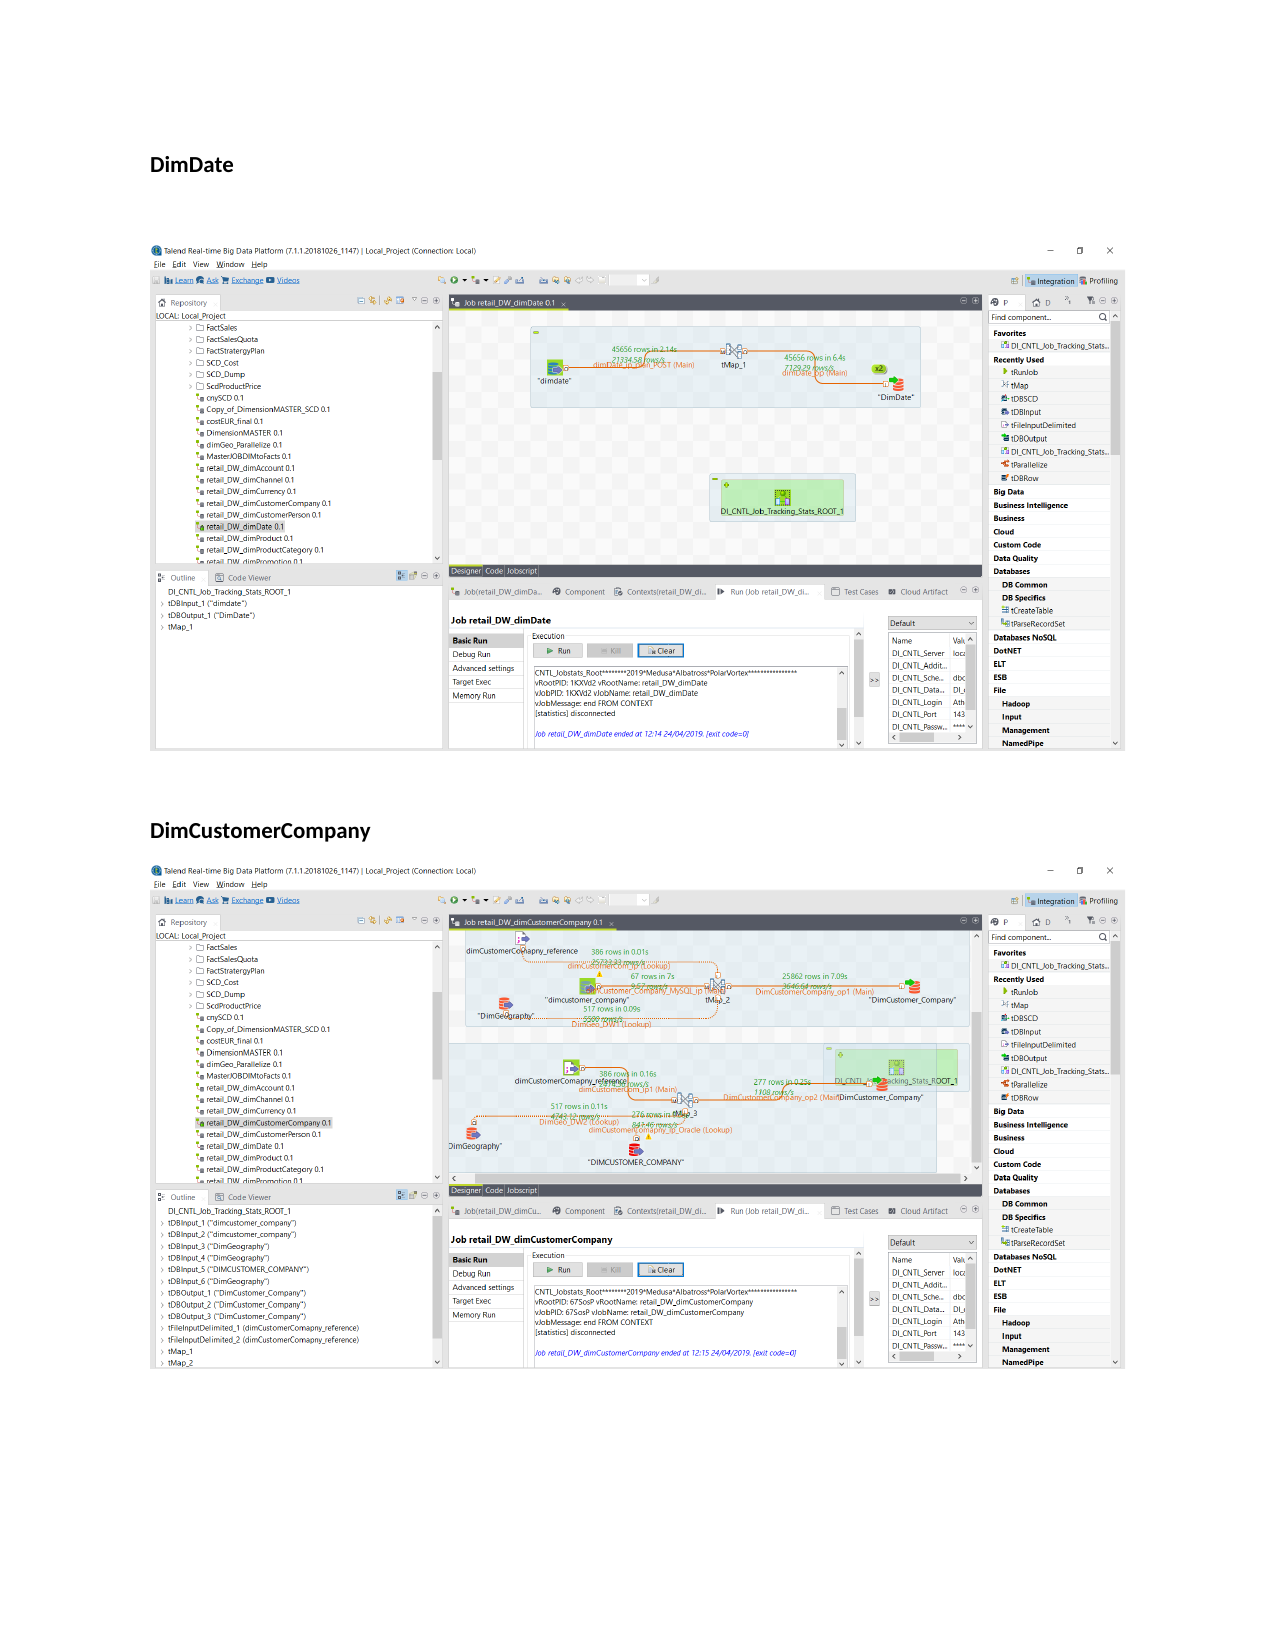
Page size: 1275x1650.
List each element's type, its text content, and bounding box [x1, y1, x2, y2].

picture [150, 863, 1125, 1369]
text DimDate [150, 150, 1125, 178]
picture [150, 243, 1125, 751]
text DimCustomerCompany [150, 816, 1125, 844]
